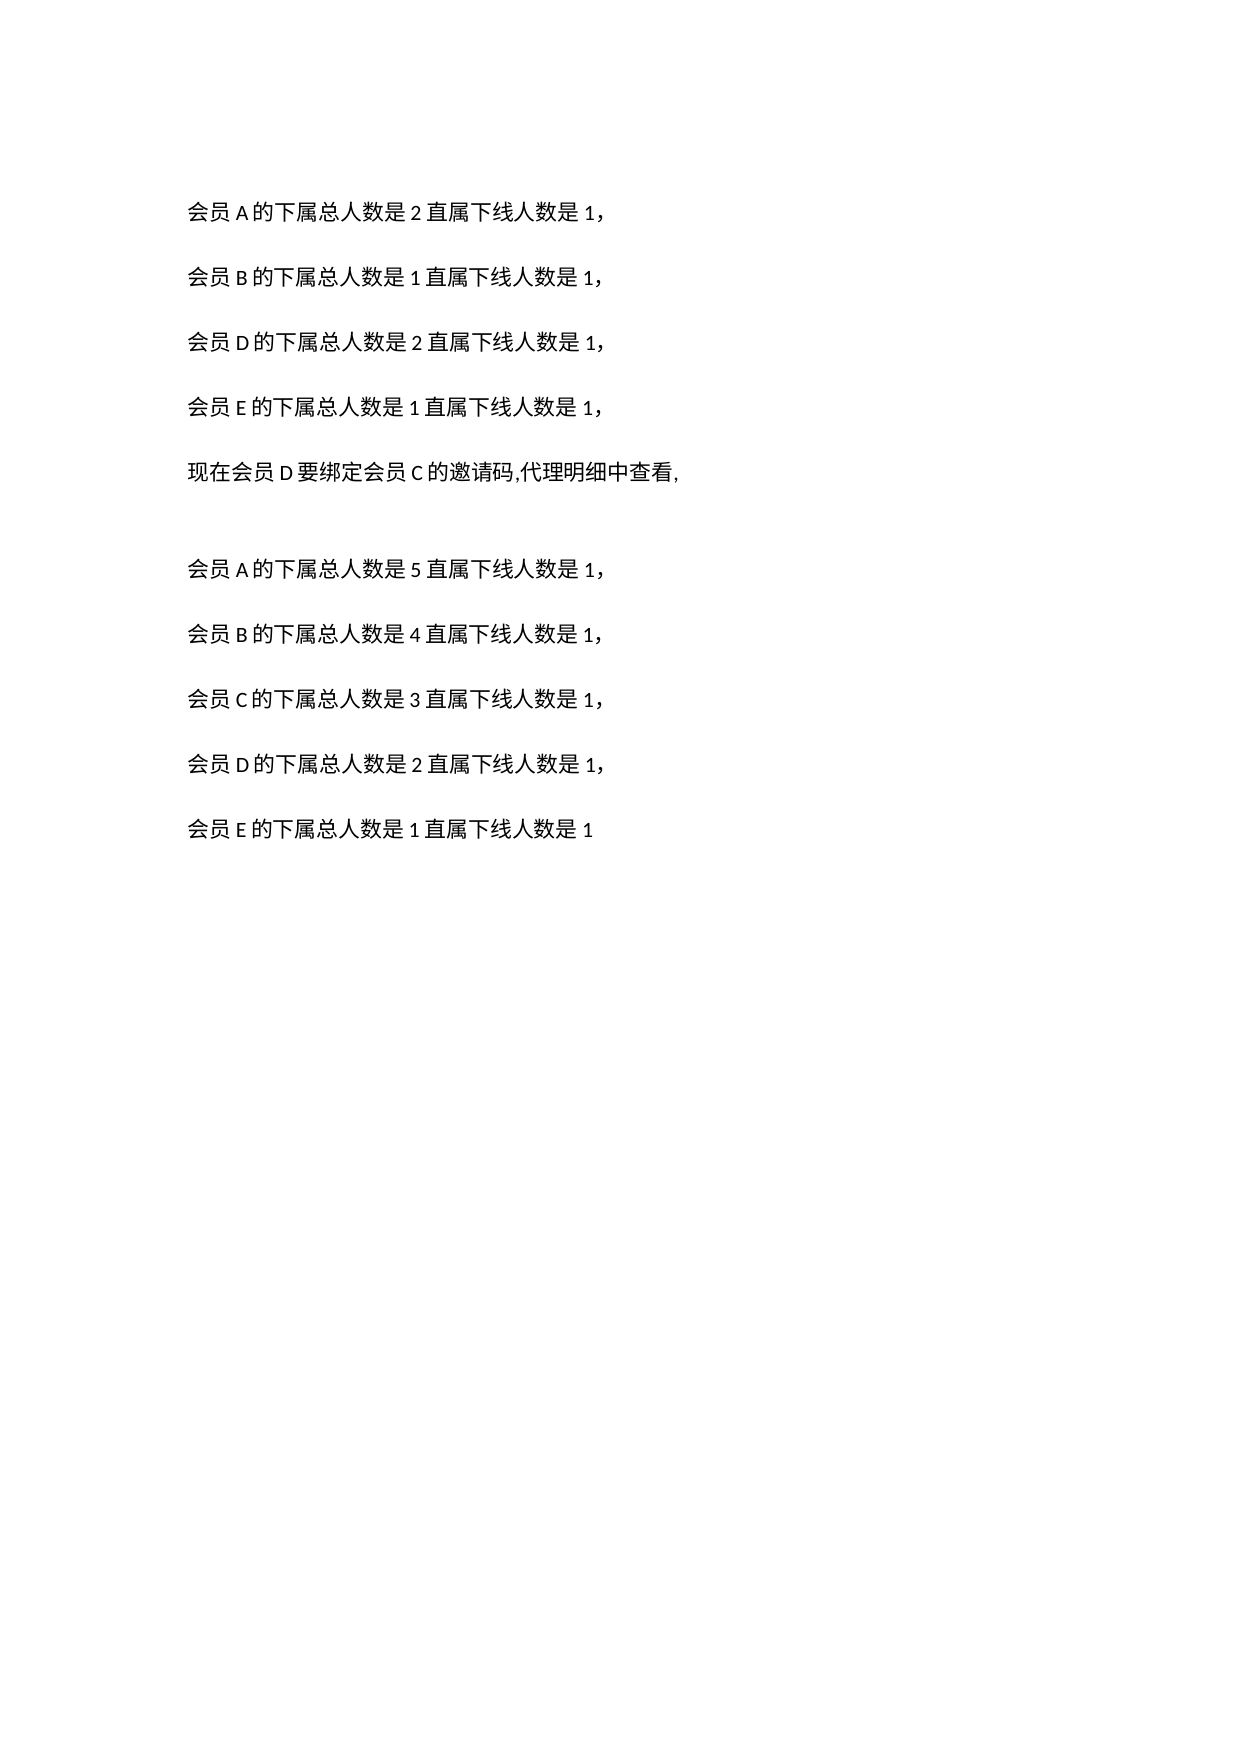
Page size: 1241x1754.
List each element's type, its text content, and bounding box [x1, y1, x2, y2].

text 会员C的下属总人数是3 直属下线人数是1， [187, 682, 1053, 714]
text 会员A的下属总人数是5 直属下线人数是1， [187, 552, 1053, 584]
text 会员E的下属总人数是1 直属下线人数是1， [187, 389, 1053, 422]
text 会员B的下属总人数是4直属下线人数是1， [187, 617, 1053, 649]
text 会员B的下属总人数是1直属下线人数是1， [187, 259, 1053, 292]
text 会员D的下属总人数是2 直属下线人数是1， [187, 747, 1053, 779]
text 会员E的下属总人数是1 直属下线人数是1 [187, 812, 1053, 844]
text 会员D的下属总人数是2 直属下线人数是1， [187, 324, 1053, 357]
text 会员A的下属总人数是2 直属下线人数是1， [187, 194, 1053, 227]
text 现在会员D要绑定会员C的邀请码,代理明细中查看, [187, 454, 1053, 487]
